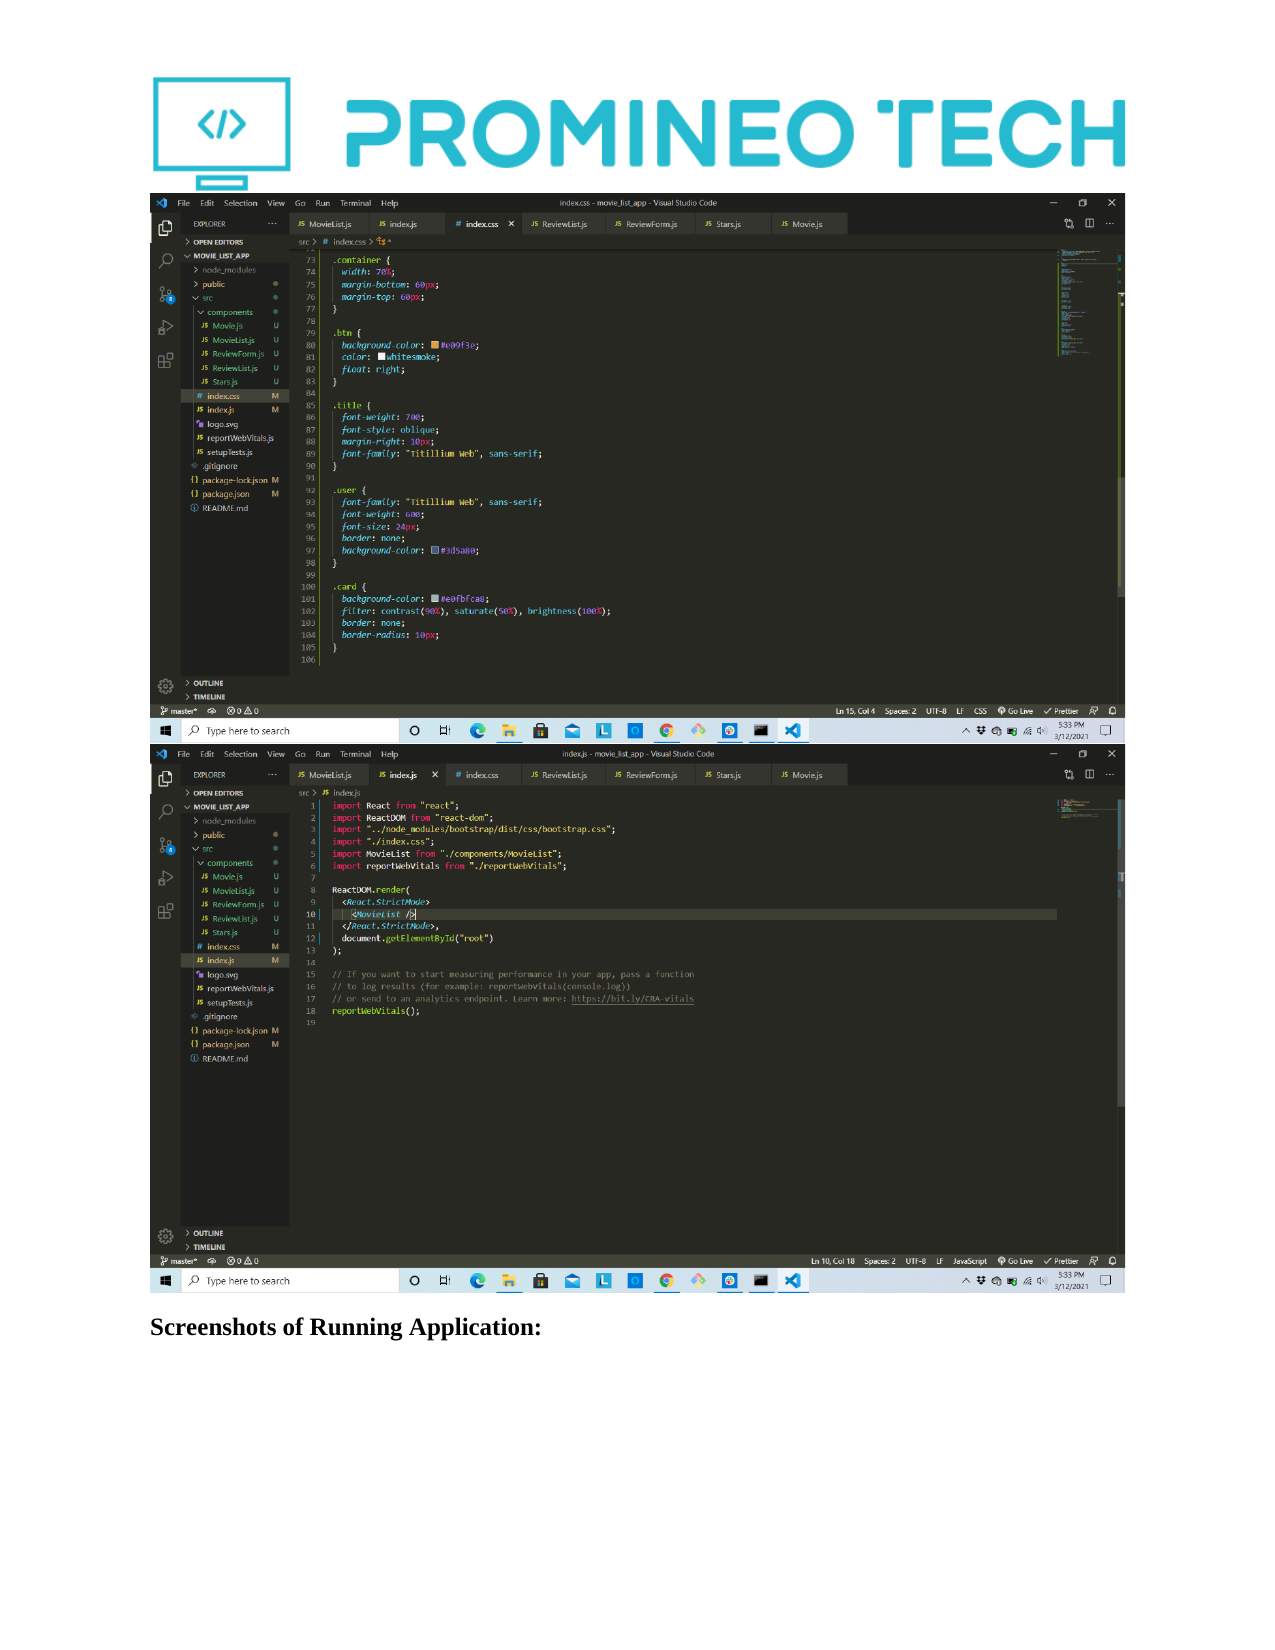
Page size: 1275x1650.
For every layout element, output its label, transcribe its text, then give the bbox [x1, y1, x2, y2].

picture [150, 744, 1125, 1293]
text Screenshots of Running Application: [150, 1312, 1125, 1341]
picture [150, 75, 1125, 743]
